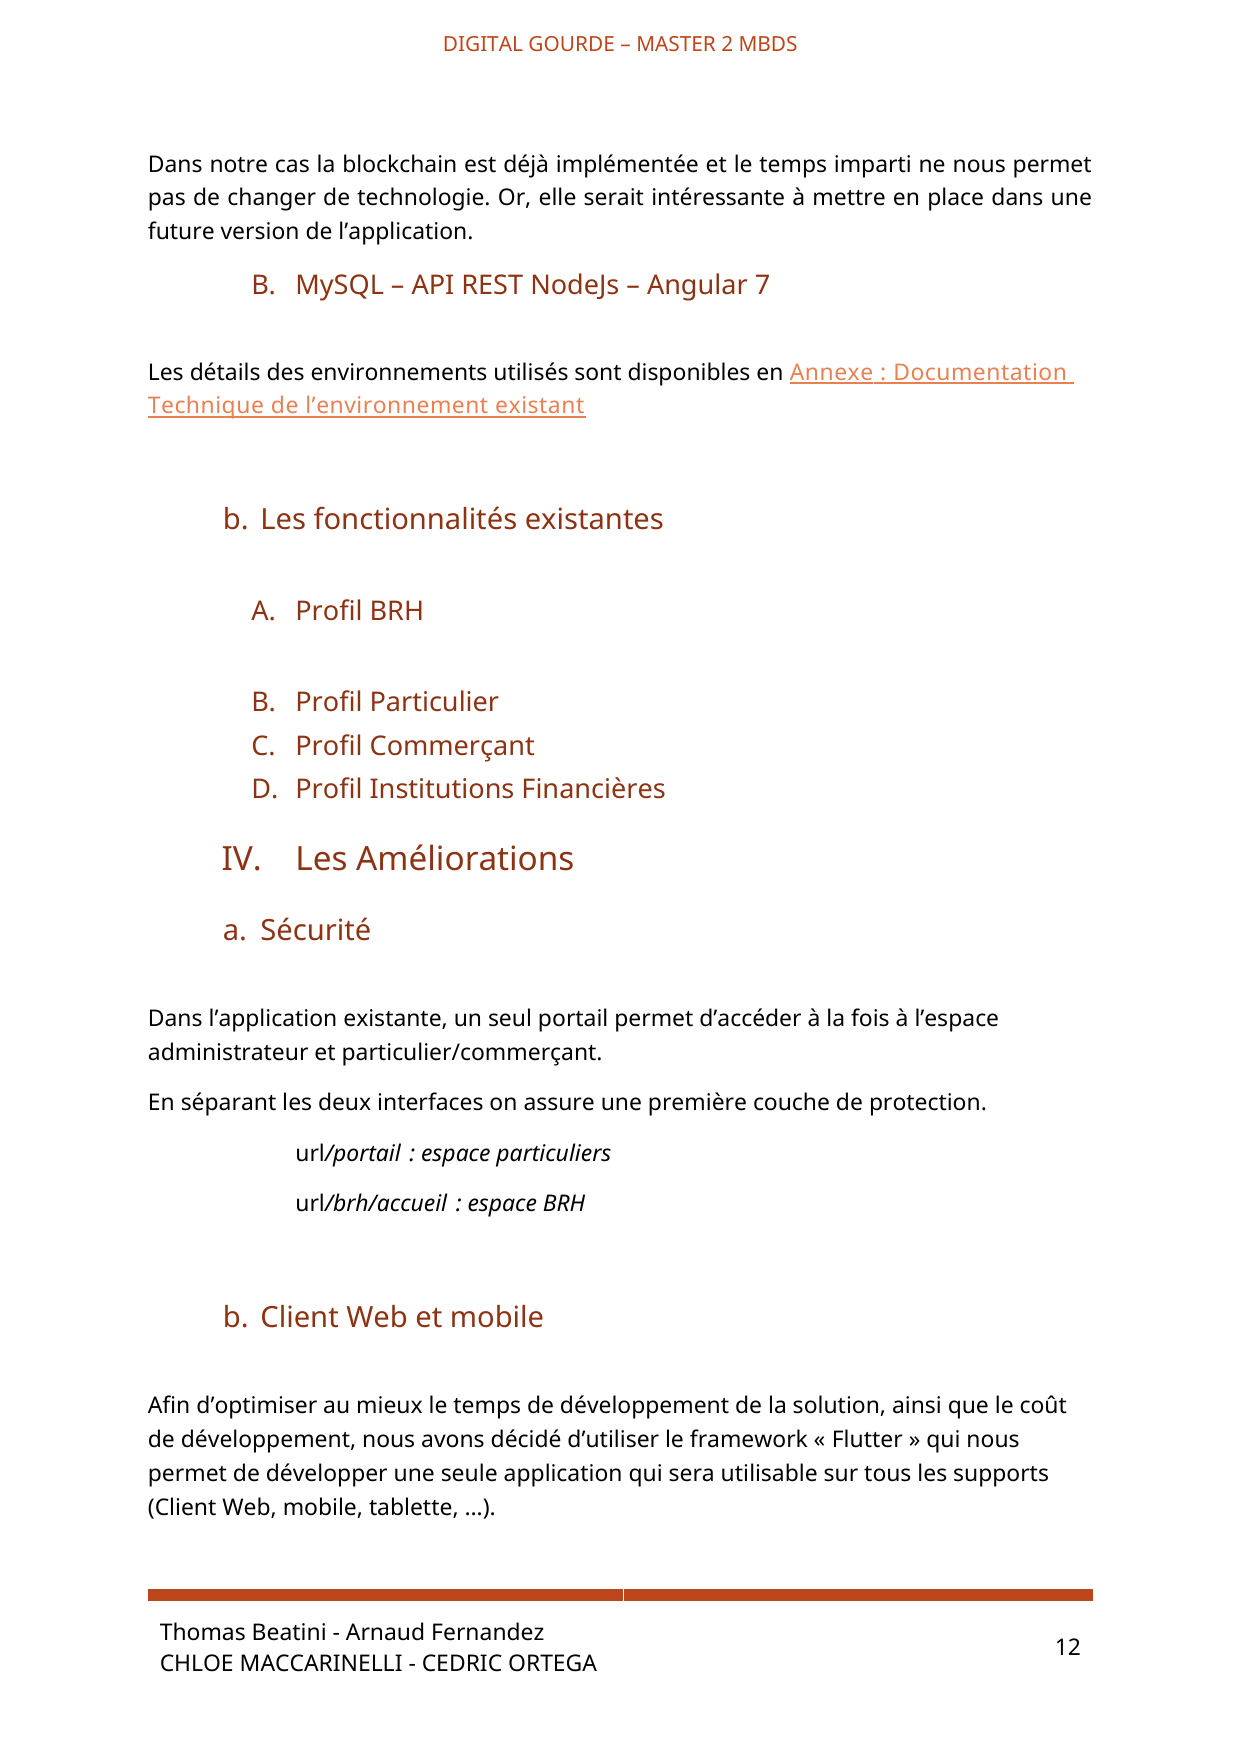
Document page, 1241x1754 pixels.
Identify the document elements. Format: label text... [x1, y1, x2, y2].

text En séparant les deux interfaces on assure une première couche de protection. [148, 1086, 1093, 1117]
text Afin d’optimiser au mieux le temps de développement de la solution, ainsi que le coût de développement, nous avons décidé d’utiliser le framework « Flutter » qui nous permet de développer une seule application qui sera utilisable sur tous les supports (Client Web, mobile, tablette, …). [148, 1389, 1093, 1522]
subtitle Profil BRH [251, 592, 1093, 629]
subtitle Client Web et mobile [223, 1296, 1093, 1336]
subtitle Profil Particulier [251, 682, 1093, 719]
subtitle Sécurité [223, 909, 1093, 948]
subtitle MySQL – API REST NodeJs – Angular 7 [251, 266, 1093, 302]
text Dans notre cas la blockchain est déjà implémentée et le temps imparti ne nous permet pas de changer de technologie. Or, elle serait intéressante à mettre en place dans une future version de l’application. [148, 148, 1093, 246]
subtitle Profil Commerçant [251, 726, 1093, 763]
subtitle Profil Institutions Financières [251, 770, 1093, 807]
text Les détails des environnements utilisés sont disponibles en Annexe : Documentation Technique de l’environnement existant [148, 356, 1093, 421]
text url/portail : espace particuliers [148, 1137, 1093, 1168]
text Dans l’application existante, un seul portail permet d’accéder à la fois à l’espace administrateur et particulier/commerçant. [148, 1002, 1093, 1067]
text url/brh/accueil : espace BRH [148, 1187, 1093, 1218]
subtitle Les fonctionnalités existantes [223, 499, 1093, 538]
subtitle Les Améliorations [221, 835, 1093, 880]
